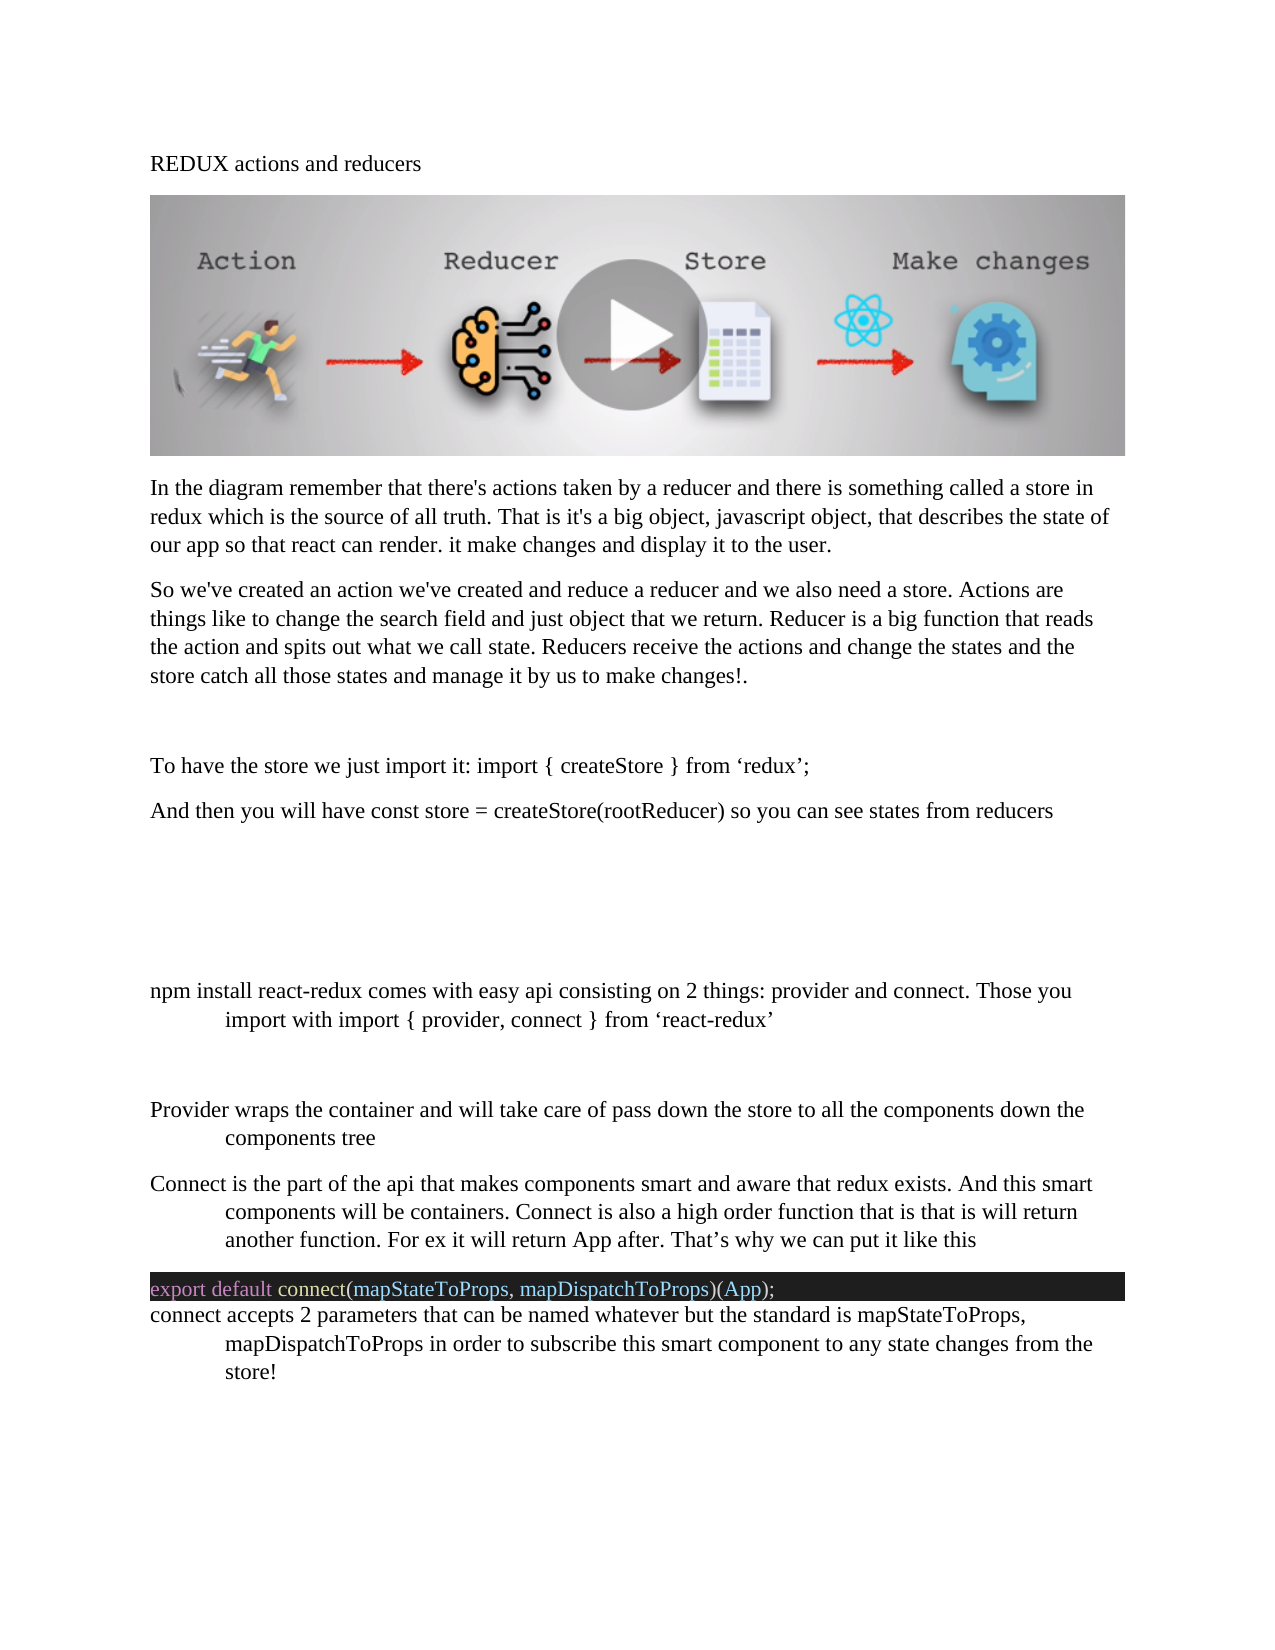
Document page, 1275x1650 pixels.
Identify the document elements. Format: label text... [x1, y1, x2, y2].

text connect accepts 2 parameters that can be named whatever but the standard is mapStateToProps, mapDispatchToProps in order to subscribe this smart component to any state changes from the store! [150, 1301, 1125, 1384]
text Provider wraps the container and will take care of pass down the store to all the components down the components tree [150, 1096, 1125, 1151]
picture [150, 195, 1125, 456]
text export default connect(mapStateToProps, mapDispatchToProps)(App); [150, 1272, 1125, 1301]
text So we've created an action we've created and reduce a reducer and we also need a store. Actions are things like to change the search field and just object that we return. Reducer is a big function that reads the action and spits out what we call state. Reducers receive the actions and change the states and the store catch all those states and manage it by us to make changes!. [150, 576, 1125, 688]
text To have the store we just import it: import { createStore } from ‘redux’; [150, 752, 1125, 778]
text And then you will have const store = createStore(rootReducer) so you can see states from reducers [150, 797, 1125, 823]
text npm install react-redux comes with easy api consisting on 2 things: provider and connect. Those you import with import { provider, connect } from ‘react-redux’ [150, 977, 1125, 1032]
text Connect is the part of the api that makes components smart and aware that redux exists. And this smart components will be containers. Connect is also a high order function that is that is will return another function. For ex it will return App after. That’s why we can put it like this [150, 1169, 1125, 1253]
text In the diagram remember that there's actions taken by a reducer and there is something called a store in redux which is the source of all truth. That is it's a big object, javascript object, that describes the state of our app so that react can render. it make changes and display it to the user. [150, 474, 1125, 558]
text REDUX actions and reducers [150, 150, 1125, 176]
